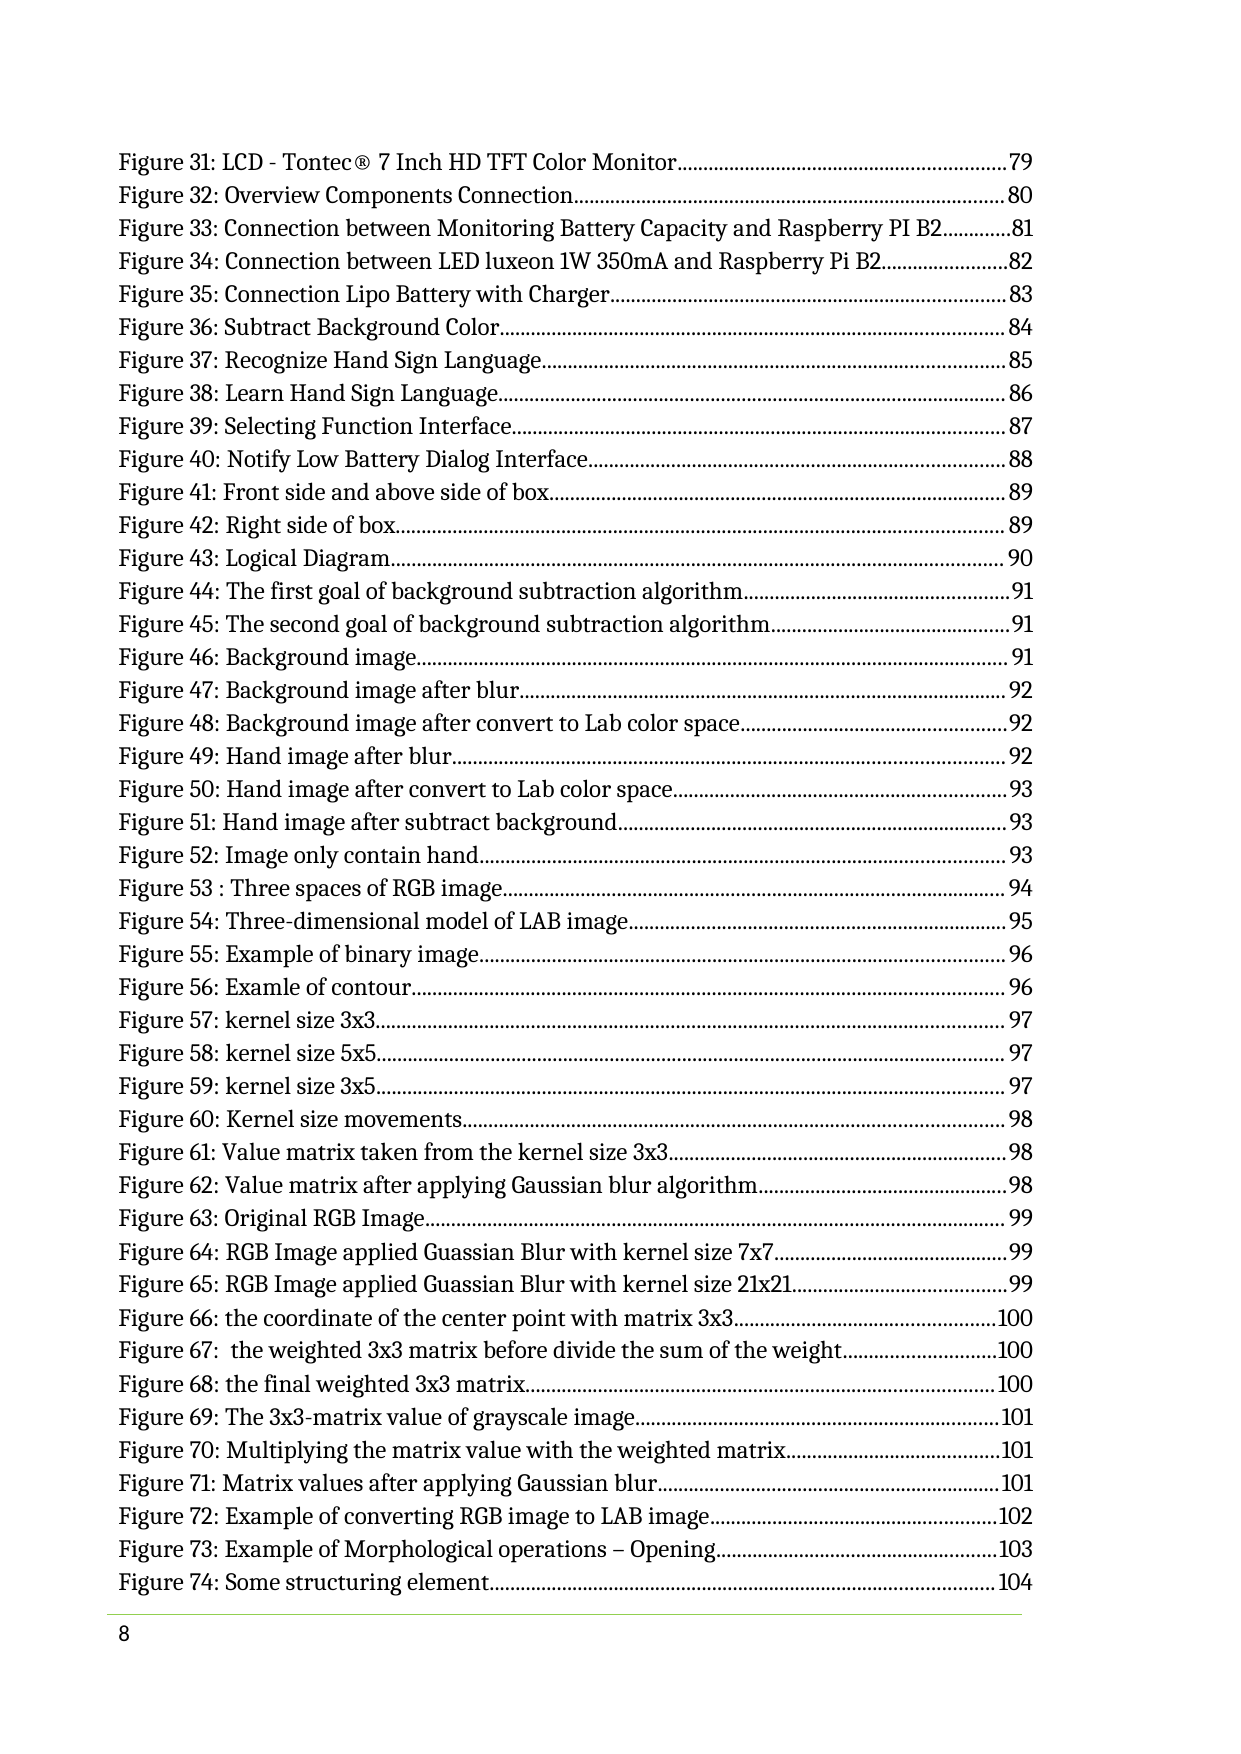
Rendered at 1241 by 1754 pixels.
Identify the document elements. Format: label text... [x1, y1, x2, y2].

text Figure 63: Original RGB Image 99 [118, 1204, 1033, 1233]
text Figure 42: Right side of box 89 [118, 511, 1033, 540]
text Figure 67: the weighted 3x3 matrix before divide the sum of the weight 100 [118, 1336, 1033, 1365]
text Figure 41: Front side and above side of box 89 [118, 478, 1033, 507]
text Figure 45: The second goal of background subtraction algorithm 91 [118, 610, 1033, 639]
text Figure 37: Recognize Hand Sign Language 85 [118, 346, 1033, 374]
text Figure 55: Example of binary image 96 [118, 940, 1033, 969]
text Figure 48: Background image after convert to Lab color space 92 [118, 709, 1033, 738]
text Figure 57: kernel size 3x3 97 [118, 1006, 1033, 1035]
text Figure 62: Value matrix after applying Gaussian blur algorithm 98 [118, 1171, 1033, 1200]
text Figure 54: Three-dimensional model of LAB image 95 [118, 907, 1033, 936]
text Figure 36: Subtract Background Color 84 [118, 313, 1033, 342]
text Figure 38: Learn Hand Sign Language 86 [118, 379, 1033, 408]
text Figure 71: Matrix values after applying Gaussian blur 101 [118, 1468, 1033, 1497]
text Figure 40: Notify Low Battery Dialog Interface 88 [118, 445, 1033, 474]
text Figure 51: Hand image after subtract background 93 [118, 808, 1033, 837]
text Figure 73: Example of Morphological operations – Opening 103 [118, 1534, 1033, 1563]
text Figure 70: Multiplying the matrix value with the weighted matrix 101 [118, 1436, 1033, 1464]
text Figure 39: Selecting Function Interface 87 [118, 412, 1033, 441]
text Figure 34: Connection between LED luxeon 1W 350mA and Raspberry Pi B2 82 [118, 247, 1033, 276]
text Figure 32: Overview Components Connection 80 [118, 181, 1033, 209]
text Figure 61: Value matrix taken from the kernel size 3x3 98 [118, 1138, 1033, 1167]
text Figure 65: RGB Image applied Guassian Blur with kernel size 21x21 99 [118, 1270, 1033, 1299]
text Figure 64: RGB Image applied Guassian Blur with kernel size 7x7 99 [118, 1237, 1033, 1266]
text Figure 52: Image only contain hand 93 [118, 841, 1033, 870]
text Figure 58: kernel size 5x5 97 [118, 1039, 1033, 1068]
text Figure 46: Background image 91 [118, 643, 1033, 672]
text Figure 59: kernel size 3x5 97 [118, 1072, 1033, 1101]
text Figure 50: Hand image after convert to Lab color space 93 [118, 775, 1033, 804]
text Figure 35: Connection Lipo Battery with Charger 83 [118, 280, 1033, 308]
text Figure 47: Background image after blur 92 [118, 676, 1033, 705]
text Figure 74: Some structuring element 104 [118, 1568, 1033, 1596]
text Figure 44: The first goal of background subtraction algorithm 91 [118, 577, 1033, 606]
text Figure 33: Connection between Monitoring Battery Capacity and Raspberry PI B2 81 [118, 214, 1033, 242]
text Figure 60: Kernel size movements 98 [118, 1105, 1033, 1134]
text Figure 53 : Three spaces of RGB image 94 [118, 874, 1033, 903]
text Figure 68: the final weighted 3x3 matrix 100 [118, 1369, 1033, 1398]
text Figure 43: Logical Diagram 90 [118, 544, 1033, 573]
text Figure 66: the coordinate of the center point with matrix 3x3 100 [118, 1303, 1033, 1332]
text Figure 31: LCD - Tontec® 7 Inch HD TFT Color Monitor 79 [118, 148, 1033, 176]
text Figure 72: Example of converting RGB image to LAB image 102 [118, 1502, 1033, 1530]
text Figure 56: Examle of contour 96 [118, 973, 1033, 1002]
text Figure 49: Hand image after blur 92 [118, 742, 1033, 771]
text Figure 69: The 3x3-matrix value of grayscale image 101 [118, 1402, 1033, 1431]
